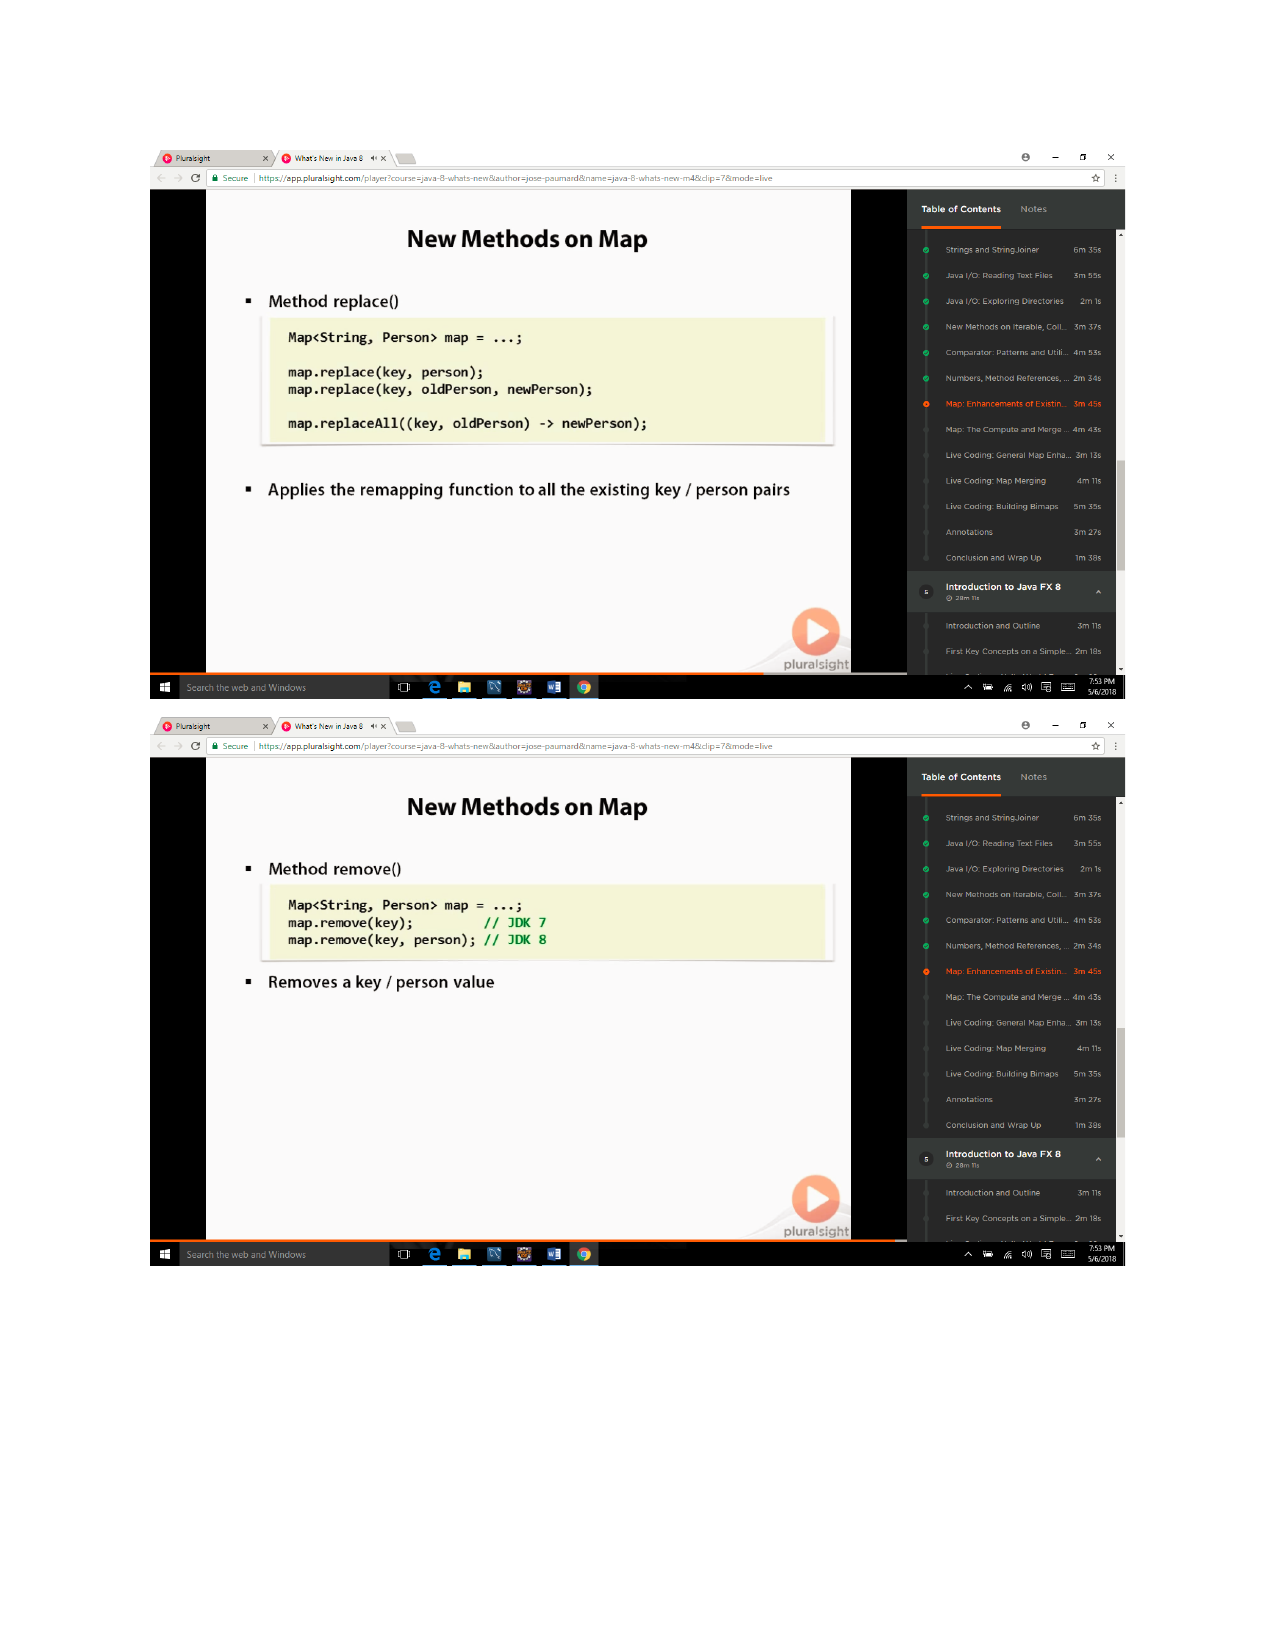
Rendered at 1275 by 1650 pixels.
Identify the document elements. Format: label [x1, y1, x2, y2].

picture [150, 717, 1125, 1266]
picture [150, 150, 1125, 699]
